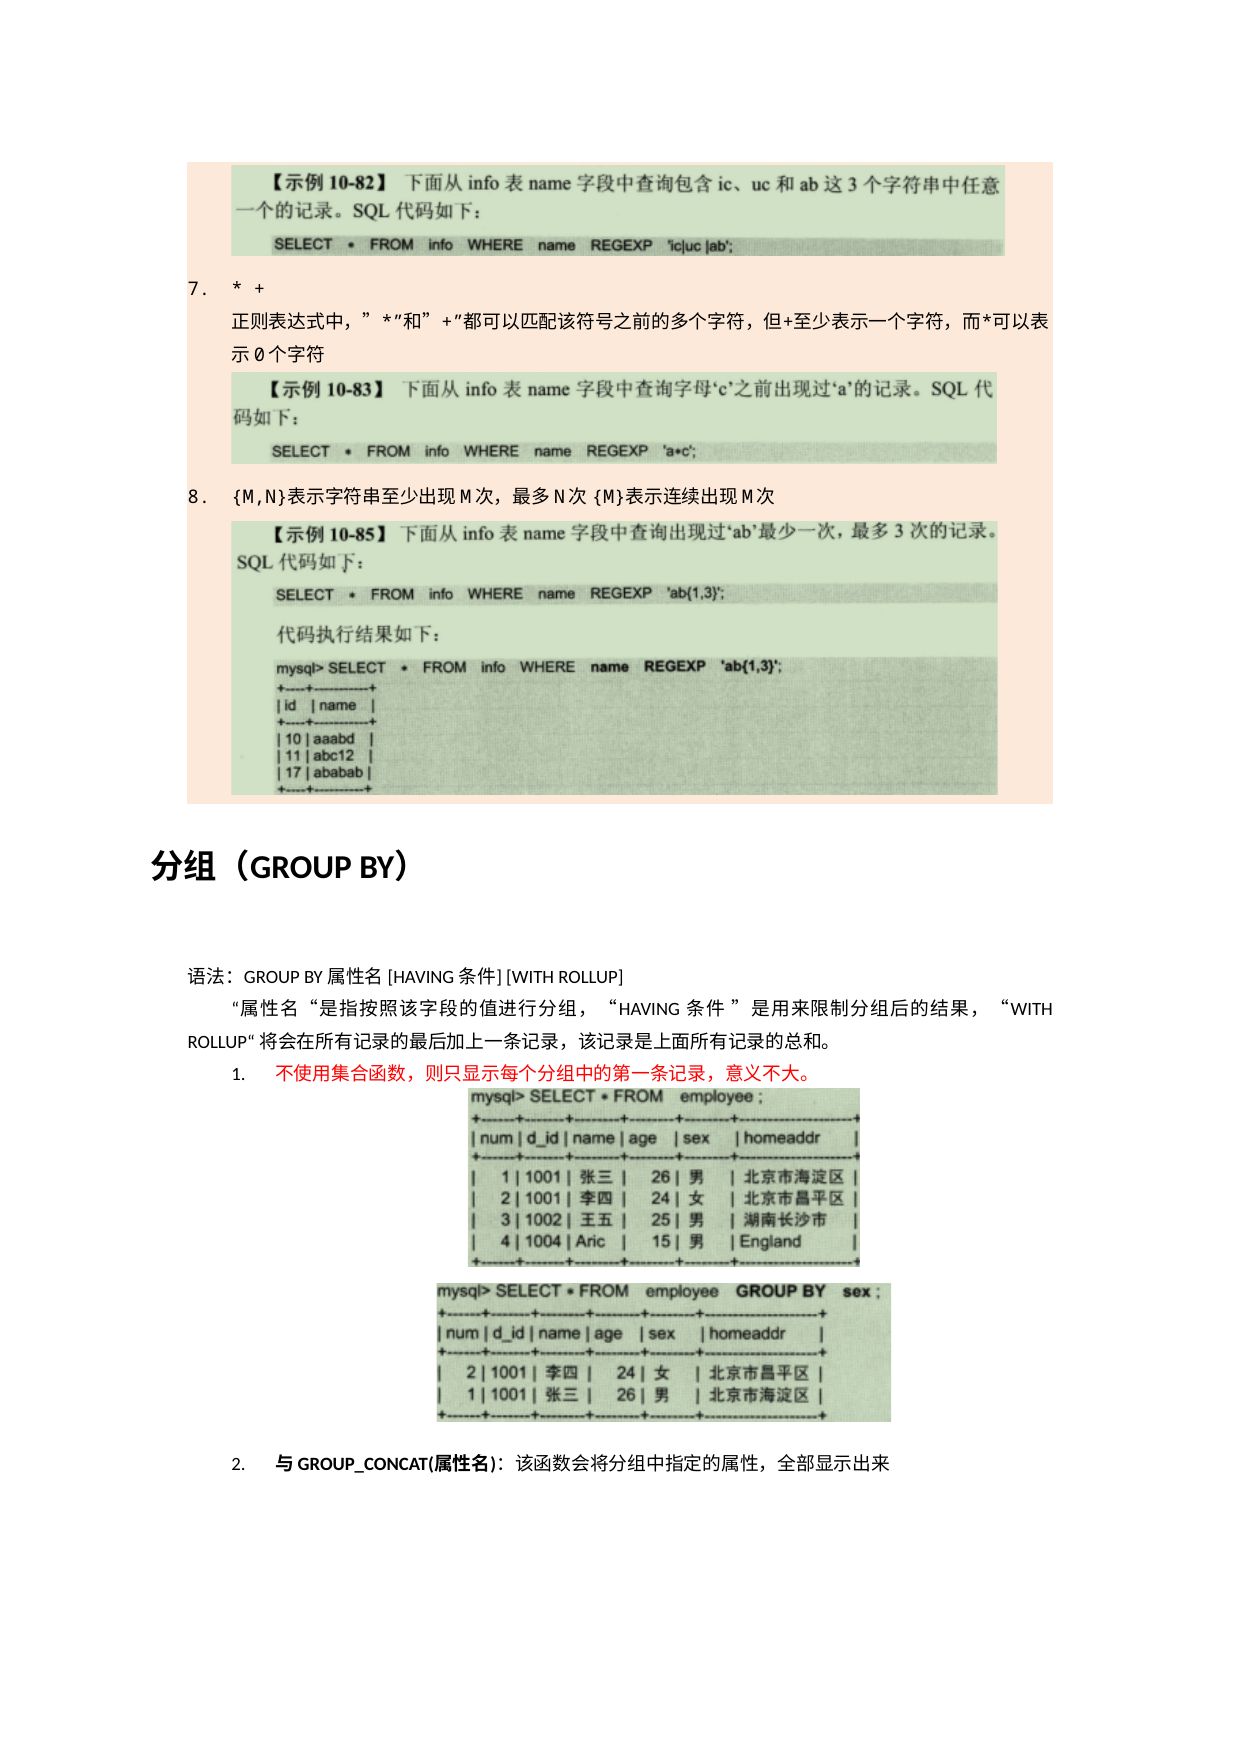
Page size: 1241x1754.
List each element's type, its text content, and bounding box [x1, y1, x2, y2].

picture [436, 1283, 892, 1422]
list 不使用集合函数，则只显示每个分组中的第一条记录，意义不大。 [231, 1056, 1053, 1089]
text “属性名“是指按照该字段的值进行分组，“HAVING 条件 ”是用来限制分组后的结果，“WITH ROLLUP“ 将会在所有记录的最后加上一条记录，该记录是上面所有记录的总和。 [187, 991, 1053, 1056]
picture [467, 1088, 860, 1267]
list 与GROUP_CONCAT(属性名)：该函数会将分组中指定的属性，全部显示出来 [231, 1446, 1053, 1479]
subtitle 分组（GROUP BY） [150, 832, 1053, 897]
picture [231, 521, 998, 795]
text 语法：GROUP BY 属性名 [HAVING 条件] [WITH ROLLUP] [187, 959, 1053, 991]
picture [231, 165, 1006, 256]
picture [231, 372, 997, 464]
